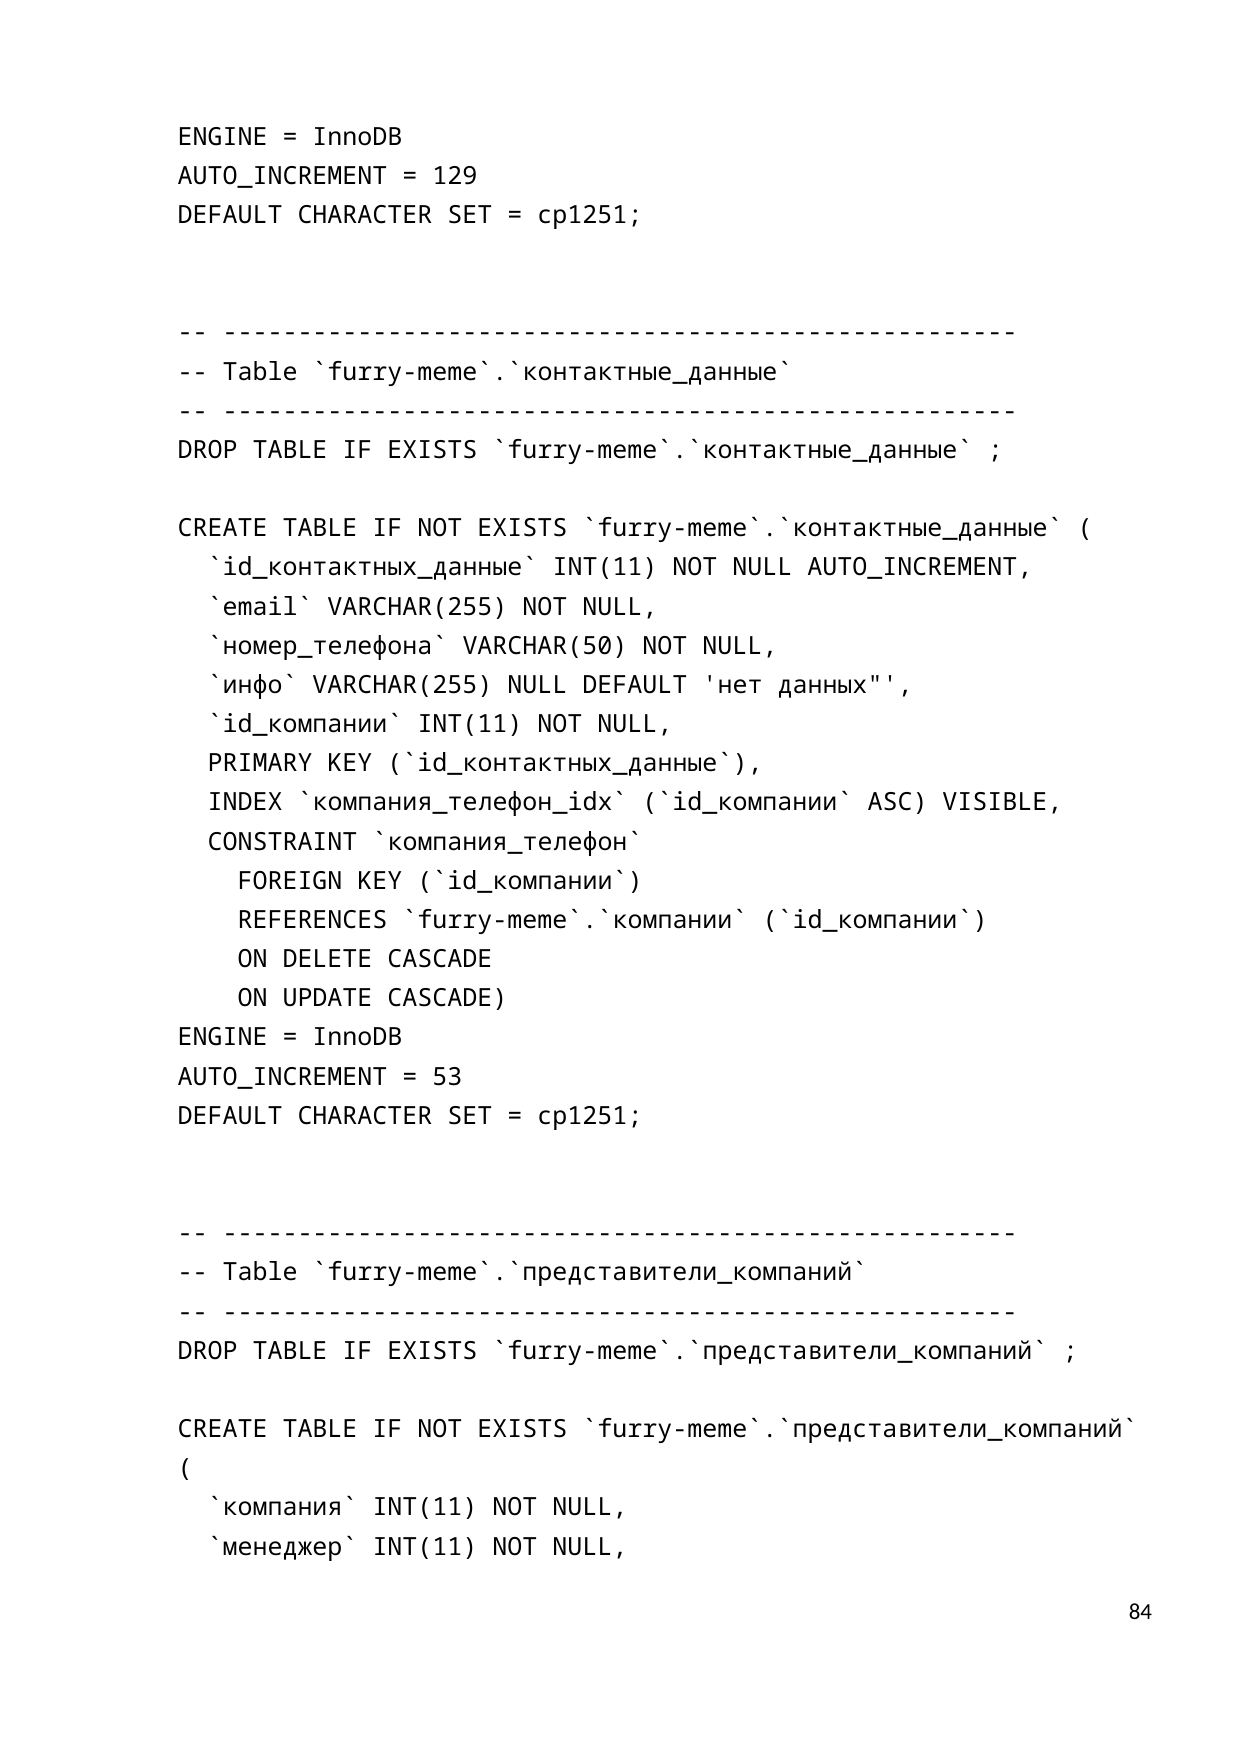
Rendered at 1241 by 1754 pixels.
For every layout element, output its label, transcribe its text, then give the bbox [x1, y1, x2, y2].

text `компания` INT(11) NOT NULL, [177, 1489, 1152, 1523]
text -- Table `furry-meme`.`контактные_данные` [177, 353, 1152, 387]
text `id_контактных_данные` INT(11) NOT NULL AUTO_INCREMENT, [177, 549, 1152, 583]
text ENGINE = InnoDB [177, 118, 1152, 152]
text -- Table `furry-meme`.`представители_компаний` [177, 1254, 1152, 1288]
text DROP TABLE IF EXISTS `furry-meme`.`контактные_данные` ; [177, 431, 1152, 466]
text `email` VARCHAR(255) NOT NULL, [177, 588, 1152, 622]
text `id_компании` INT(11) NOT NULL, [177, 706, 1152, 740]
text AUTO_INCREMENT = 53 [177, 1058, 1152, 1092]
text CREATE TABLE IF NOT EXISTS `furry-meme`.`контактные_данные` ( [177, 510, 1152, 544]
text INDEX `компания_телефон_idx` (`id_компании` ASC) VISIBLE, [177, 784, 1152, 818]
text DEFAULT CHARACTER SET = cp1251; [177, 1097, 1152, 1131]
text AUTO_INCREMENT = 129 [177, 157, 1152, 191]
text FOREIGN KEY (`id_компании`) [177, 862, 1152, 896]
text -- ----------------------------------------------------- [177, 392, 1152, 426]
text ON DELETE CASCADE [177, 941, 1152, 975]
text REFERENCES `furry-meme`.`компании` (`id_компании`) [177, 901, 1152, 936]
text -- ----------------------------------------------------- [177, 1293, 1152, 1327]
text `инфо` VARCHAR(255) NULL DEFAULT 'нет данных"', [177, 666, 1152, 701]
text DROP TABLE IF EXISTS `furry-meme`.`представители_компаний` ; [177, 1332, 1152, 1366]
text CREATE TABLE IF NOT EXISTS `furry-meme`.`представители_компаний` ( [177, 1411, 1152, 1484]
text PRIMARY KEY (`id_контактных_данные`), [177, 745, 1152, 779]
text CONSTRAINT `компания_телефон` [177, 823, 1152, 857]
text ENGINE = InnoDB [177, 1019, 1152, 1053]
text ON UPDATE CASCADE) [177, 980, 1152, 1014]
text -- ----------------------------------------------------- [177, 314, 1152, 348]
text `номер_телефона` VARCHAR(50) NOT NULL, [177, 627, 1152, 661]
text -- ----------------------------------------------------- [177, 1215, 1152, 1249]
text DEFAULT CHARACTER SET = cp1251; [177, 196, 1152, 231]
text `менеджер` INT(11) NOT NULL, [177, 1528, 1152, 1562]
